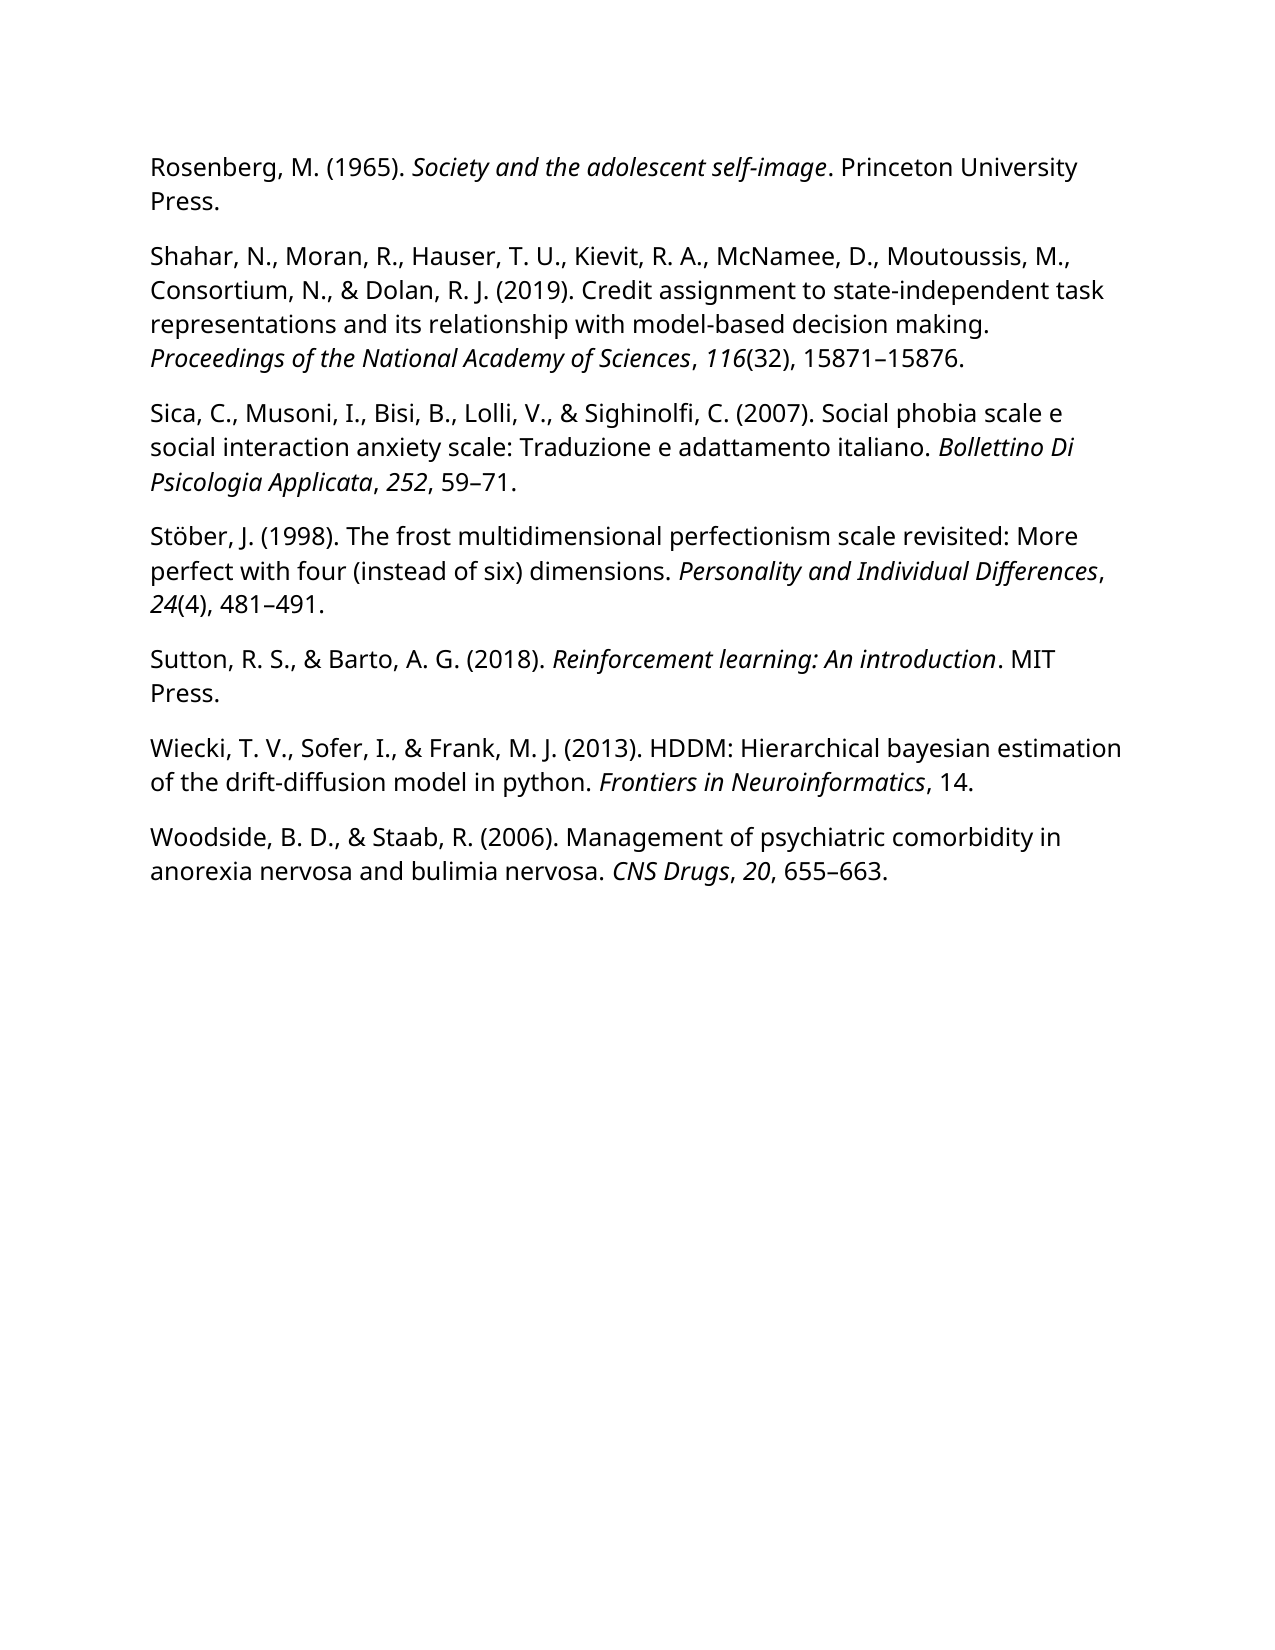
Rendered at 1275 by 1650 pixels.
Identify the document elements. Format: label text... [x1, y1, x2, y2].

text Rosenberg, M. (1965). Society and the adolescent self-image. Princeton University Press. [150, 150, 1125, 218]
text Stöber, J. (1998). The frost multidimensional perfectionism scale revisited: More perfect with four (instead of six) dimensions. Personality and Individual Differences, 24(4), 481–491. [150, 519, 1125, 621]
text Sutton, R. S., & Barto, A. G. (2018). Reinforcement learning: An introduction. MIT Press. [150, 642, 1125, 710]
text Woodside, B. D., & Staab, R. (2006). Management of psychiatric comorbidity in anorexia nervosa and bulimia nervosa. CNS Drugs, 20, 655–663. [150, 820, 1125, 888]
text Sica, C., Musoni, I., Bisi, B., Lolli, V., & Sighinolfi, C. (2007). Social phobia scale e social interaction anxiety scale: Traduzione e adattamento italiano. Bollettino Di Psicologia Applicata, 252, 59–71. [150, 396, 1125, 498]
text Shahar, N., Moran, R., Hauser, T. U., Kievit, R. A., McNamee, D., Moutoussis, M., Consortium, N., & Dolan, R. J. (2019). Credit assignment to state-independent task representations and its relationship with model-based decision making. Proceedings of the National Academy of Sciences, 116(32), 15871–15876. [150, 239, 1125, 375]
text Wiecki, T. V., Sofer, I., & Frank, M. J. (2013). HDDM: Hierarchical bayesian estimation of the drift-diffusion model in python. Frontiers in Neuroinformatics, 14. [150, 731, 1125, 799]
